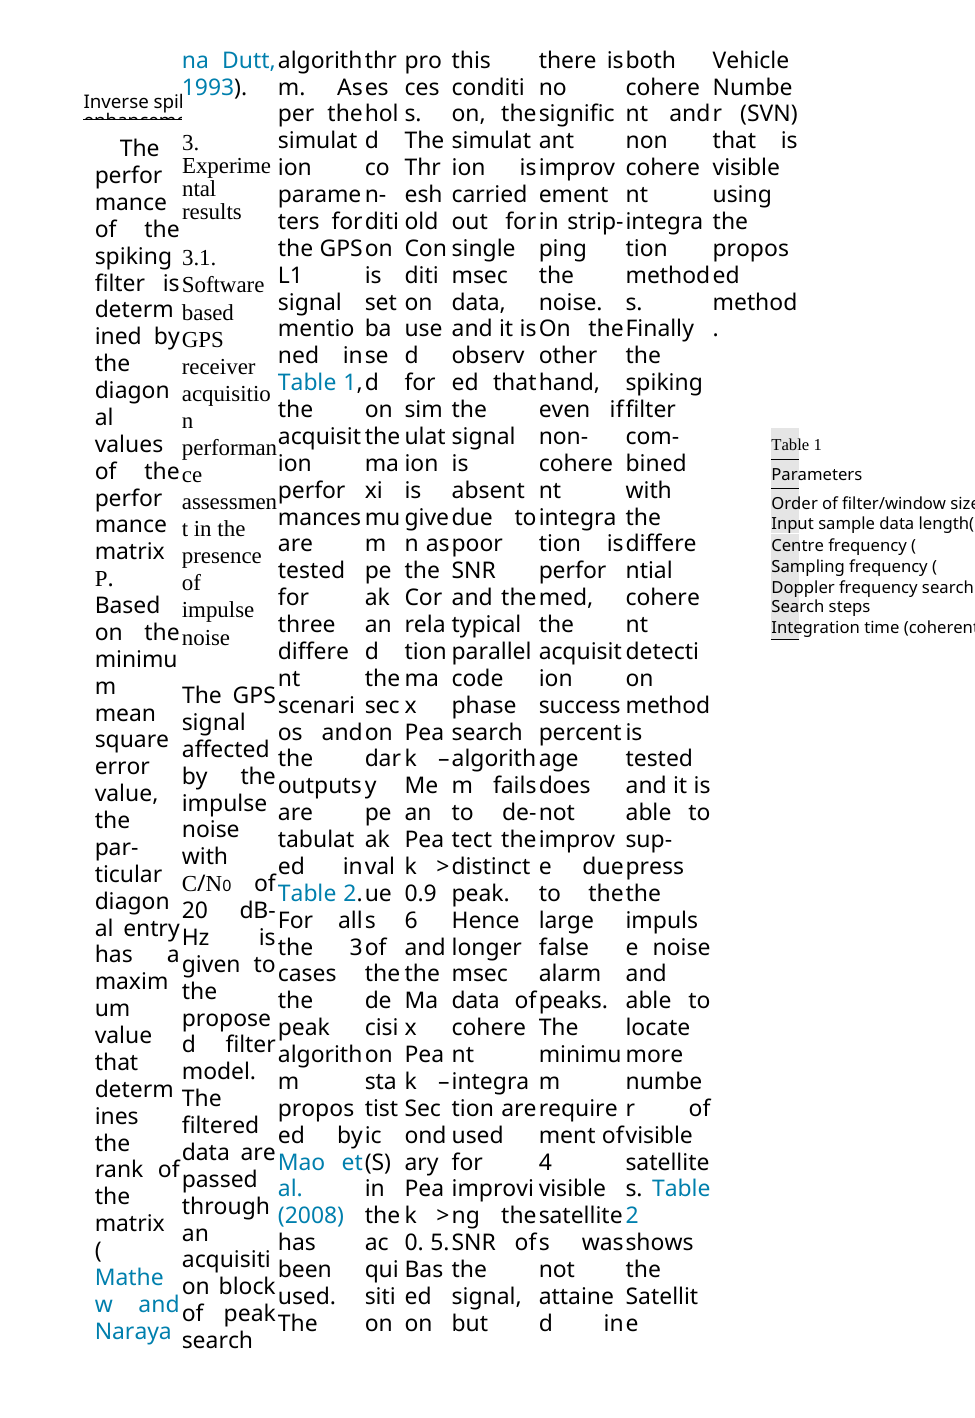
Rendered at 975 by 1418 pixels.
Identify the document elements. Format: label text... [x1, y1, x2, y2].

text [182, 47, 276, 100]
table_header Table 1 [771, 428, 799, 459]
text 3.1. Software based GPS receiver acquisition performance assessment in the presence of impulse noise [182, 244, 278, 650]
text The GPS signal affected by the impulse noise with C/N0 of 20 dB-Hz is given to the proposed filter model. The filtered data are passed through an acquisition block of peak search algorithm. As per the simulation parameters for the GPS L1 signal mentioned in Table 1, the acquisition performances are tested for three different scenarios and the outputs are tabulated in Table 2. For all the 3 cases the peak algorithm proposed by Mao et al. (2008) has been used. The threshold con-dition is set based on the maximum peak and the secondary peak values of the decision statistic (S) in the acquisition process. The Threshold Condition used for simulation is given as the Correlation max Peak – Mean Peak > 0.96 and the Max Peak – Secondary Peak > 0. 5. Based on this condition, the simulation is carried out for single msec data, and it is observed that the signal is absent due to poor SNR and the typical parallel code phase search algorithm fails to de-tect the distinct peak. Hence longer msec data of coherent integration are used for improving the SNR of the signal, but there is no significant improvement in strip-ping the noise. On the other hand, even if non-coherent integration is performed, the acquisition success percentage does not improve due to the large false alarm peaks. The minimum requirement of 4 visible satellites was not attained in both coherent and non coherent integration methods. Finally the spiking filter com-bined with the differential coherent detection method is tested and it is able to sup-press the impulse noise and able to locate more number of visible satellites. Table 2 shows the Satellite Vehicle Number (SVN) that is visible using the proposed method. [625, 47, 710, 1337]
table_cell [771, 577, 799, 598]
text 3. Experimental results [182, 132, 278, 224]
text The GPS signal affected by the impulse noise with C/N0 of 20 dB-Hz is given to the proposed filter model. The filtered data are passed through an acquisition block of peak search algorithm. As per the simulation parameters for the GPS L1 signal mentioned in Table 1, the acquisition performances are tested for three different scenarios and the outputs are tabulated in Table 2. For all the 3 cases the peak algorithm proposed by Mao et al. (2008) has been used. The threshold con-dition is set based on the maximum peak and the secondary peak values of the decision statistic (S) in the acquisition process. The Threshold Condition used for simulation is given as the Correlation max Peak – Mean Peak > 0.96 and the Max Peak – Secondary Peak > 0. 5. Based on this condition, the simulation is carried out for single msec data, and it is observed that the signal is absent due to poor SNR and the typical parallel code phase search algorithm fails to de-tect the distinct peak. Hence longer msec data of coherent integration are used for improving the SNR of the signal, but there is no significant improvement in strip-ping the noise. On the other hand, even if non-coherent integration is performed, the acquisition success percentage does not improve due to the large false alarm peaks. The minimum requirement of 4 visible satellites was not attained in both coherent and non coherent integration methods. Finally the spiking filter com-bined with the differential coherent detection method is tested and it is able to sup-press the impulse noise and able to locate more number of visible satellites. Table 2 shows the Satellite Vehicle Number (SVN) that is visible using the proposed method. [451, 47, 536, 1337]
text The GPS signal affected by the impulse noise with C/N0 of 20 dB-Hz is given to the proposed filter model. The filtered data are passed through an acquisition block of peak search algorithm. As per the simulation parameters for the GPS L1 signal mentioned in Table 1, the acquisition performances are tested for three different scenarios and the outputs are tabulated in Table 2. For all the 3 cases the peak algorithm proposed by Mao et al. (2008) has been used. The threshold con-dition is set based on the maximum peak and the secondary peak values of the decision statistic (S) in the acquisition process. The Threshold Condition used for simulation is given as the Correlation max Peak – Mean Peak > 0.96 and the Max Peak – Secondary Peak > 0. 5. Based on this condition, the simulation is carried out for single msec data, and it is observed that the signal is absent due to poor SNR and the typical parallel code phase search algorithm fails to de-tect the distinct peak. Hence longer msec data of coherent integration are used for improving the SNR of the signal, but there is no significant improvement in strip-ping the noise. On the other hand, even if non-coherent integration is performed, the acquisition success percentage does not improve due to the large false alarm peaks. The minimum requirement of 4 visible satellites was not attained in both coherent and non coherent integration methods. Finally the spiking filter com-bined with the differential coherent detection method is tested and it is able to sup-press the impulse noise and able to locate more number of visible satellites. Table 2 shows the Satellite Vehicle Number (SVN) that is visible using the proposed method. [538, 47, 623, 1337]
text The performance of the spiking filter is determined by the diagonal values of the performance matrix P. Based on the minimum mean square error value, the par-ticular diagonal entry has a maximum value that determines the rank of the matrix (Mathew and Narayana Dutt, 1993). [94, 135, 179, 1344]
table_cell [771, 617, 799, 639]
text The GPS signal affected by the impulse noise with C/N0 of 20 dB-Hz is given to the proposed filter model. The filtered data are passed through an acquisition block of peak search algorithm. As per the simulation parameters for the GPS L1 signal mentioned in Table 1, the acquisition performances are tested for three different scenarios and the outputs are tabulated in Table 2. For all the 3 cases the peak algorithm proposed by Mao et al. (2008) has been used. The threshold con-dition is set based on the maximum peak and the secondary peak values of the decision statistic (S) in the acquisition process. The Threshold Condition used for simulation is given as the Correlation max Peak – Mean Peak > 0.96 and the Max Peak – Secondary Peak > 0. 5. Based on this condition, the simulation is carried out for single msec data, and it is observed that the signal is absent due to poor SNR and the typical parallel code phase search algorithm fails to de-tect the distinct peak. Hence longer msec data of coherent integration are used for improving the SNR of the signal, but there is no significant improvement in strip-ping the noise. On the other hand, even if non-coherent integration is performed, the acquisition success percentage does not improve due to the large false alarm peaks. The minimum requirement of 4 visible satellites was not attained in both coherent and non coherent integration methods. Finally the spiking filter com-bined with the differential coherent detection method is tested and it is able to sup-press the impulse noise and able to locate more number of visible satellites. Table 2 shows the Satellite Vehicle Number (SVN) that is visible using the proposed method. [278, 47, 362, 1337]
table_cell Parameters [771, 460, 799, 488]
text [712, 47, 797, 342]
